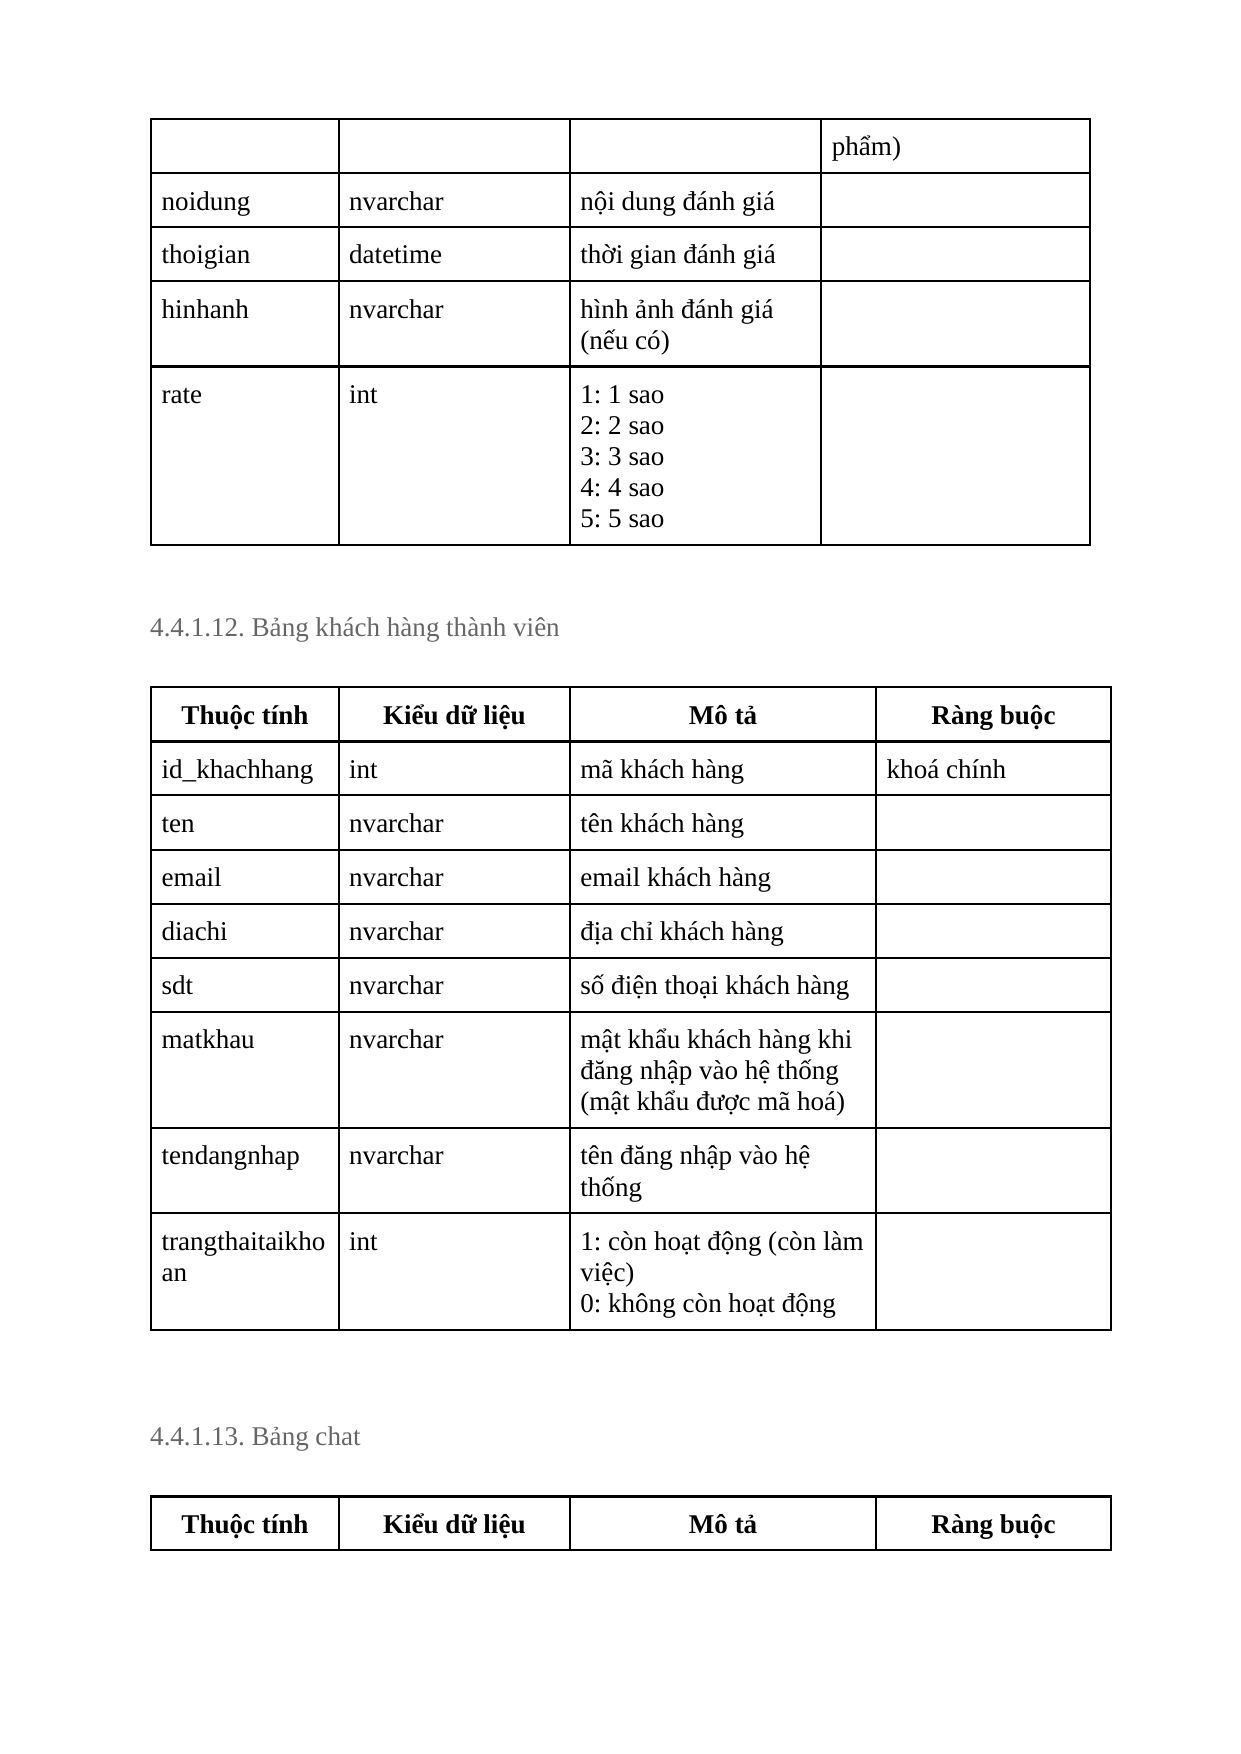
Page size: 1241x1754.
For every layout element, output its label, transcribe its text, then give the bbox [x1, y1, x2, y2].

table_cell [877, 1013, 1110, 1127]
subtitle 4.4.1.12. Bảng khách hàng thành viên [150, 611, 1109, 642]
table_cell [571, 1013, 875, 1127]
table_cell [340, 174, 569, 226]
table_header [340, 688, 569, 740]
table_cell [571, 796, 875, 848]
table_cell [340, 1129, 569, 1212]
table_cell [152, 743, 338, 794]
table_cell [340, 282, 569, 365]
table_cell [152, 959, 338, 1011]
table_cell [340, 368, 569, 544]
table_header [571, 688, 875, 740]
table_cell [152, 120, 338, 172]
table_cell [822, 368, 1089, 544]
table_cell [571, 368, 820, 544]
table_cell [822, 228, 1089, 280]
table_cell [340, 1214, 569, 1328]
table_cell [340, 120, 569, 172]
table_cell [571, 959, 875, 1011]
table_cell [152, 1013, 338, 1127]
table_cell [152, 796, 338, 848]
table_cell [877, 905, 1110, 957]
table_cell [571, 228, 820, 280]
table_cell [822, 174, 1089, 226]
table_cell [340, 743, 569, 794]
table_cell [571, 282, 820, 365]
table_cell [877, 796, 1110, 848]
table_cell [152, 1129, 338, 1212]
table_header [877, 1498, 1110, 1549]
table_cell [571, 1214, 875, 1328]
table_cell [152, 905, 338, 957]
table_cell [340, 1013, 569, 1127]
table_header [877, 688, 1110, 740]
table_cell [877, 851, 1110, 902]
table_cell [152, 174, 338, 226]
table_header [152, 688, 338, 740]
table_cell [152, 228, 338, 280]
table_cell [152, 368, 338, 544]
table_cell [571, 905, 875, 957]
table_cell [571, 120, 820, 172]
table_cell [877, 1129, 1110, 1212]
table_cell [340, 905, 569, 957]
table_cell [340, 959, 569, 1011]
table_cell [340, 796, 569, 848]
subtitle 4.4.1.13. Bảng chat [150, 1420, 1109, 1451]
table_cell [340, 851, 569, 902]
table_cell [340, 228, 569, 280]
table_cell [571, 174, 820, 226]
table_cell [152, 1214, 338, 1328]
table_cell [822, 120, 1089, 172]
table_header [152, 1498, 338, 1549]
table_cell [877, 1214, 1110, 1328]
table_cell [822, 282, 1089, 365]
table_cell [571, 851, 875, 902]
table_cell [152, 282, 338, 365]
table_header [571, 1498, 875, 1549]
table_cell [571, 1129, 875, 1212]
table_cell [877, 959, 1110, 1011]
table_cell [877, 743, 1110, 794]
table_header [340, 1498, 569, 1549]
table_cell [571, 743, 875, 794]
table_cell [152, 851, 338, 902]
